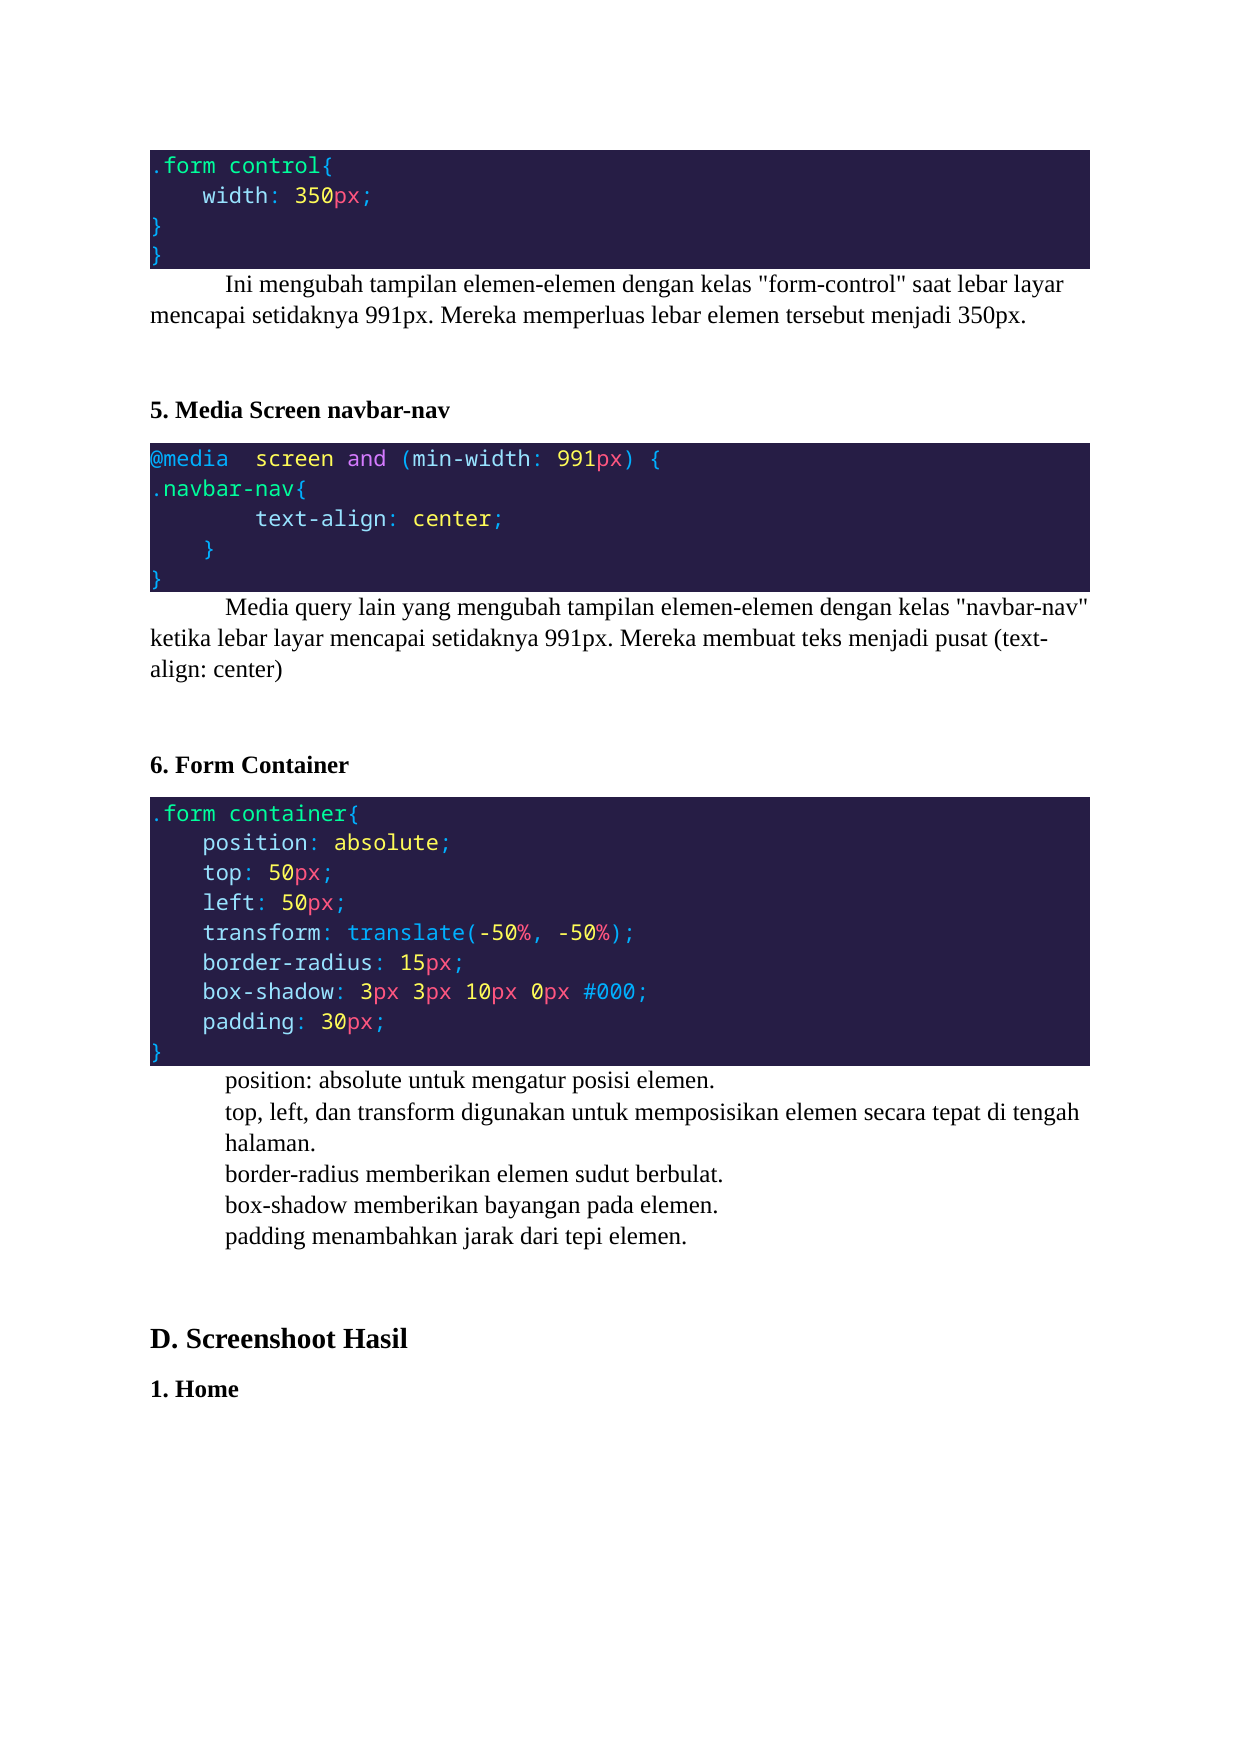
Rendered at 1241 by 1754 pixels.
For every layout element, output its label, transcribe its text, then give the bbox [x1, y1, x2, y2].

text padding: 30px; [150, 1006, 1090, 1036]
text .navbar-nav{ [150, 473, 1090, 503]
text 1. Home [150, 1374, 1090, 1403]
text border-radius: 15px; [150, 946, 1090, 976]
text Ini mengubah tampilan elemen-elemen dengan kelas "form-control" saat lebar layar mencapai setidaknya 991px. Mereka memperluas lebar elemen tersebut menjadi 350px. [150, 269, 1090, 329]
text .form control{ [150, 150, 1090, 180]
text @media screen and (min-width: 991px) { [150, 443, 1090, 473]
text 6. Form Container [150, 750, 1090, 778]
text } [150, 239, 1090, 269]
text text-align: center; [150, 503, 1090, 533]
text } [150, 533, 1090, 562]
text } [150, 562, 1090, 592]
text transform: translate(-50%, -50%); [150, 917, 1090, 946]
text 5. Media Screen navbar-nav [150, 396, 1090, 424]
text position: absolute; [150, 827, 1090, 857]
text .form container{ [150, 797, 1090, 827]
text box-shadow: 3px 3px 10px 0px #000; [150, 976, 1090, 1006]
text position: absolute untuk mengatur posisi elemen. top, left, dan transform digunakan untuk memposisikan elemen secara tepat di tengah halaman. border-radius memberikan elemen sudut berbulat. box-shadow memberikan bayangan pada elemen. padding menambahkan jarak dari tepi elemen. [225, 1066, 1090, 1249]
text Media query lain yang mengubah tampilan elemen-elemen dengan kelas "navbar-nav" ketika lebar layar mencapai setidaknya 991px. Mereka membuat teks menjadi pusat (text-align: center) [150, 592, 1090, 683]
text top: 50px; [150, 857, 1090, 887]
text D. Screenshoot Hasil [150, 1321, 1090, 1355]
text left: 50px; [150, 887, 1090, 917]
text } [150, 1036, 1090, 1066]
text width: 350px; [150, 180, 1090, 209]
text } [150, 209, 1090, 239]
